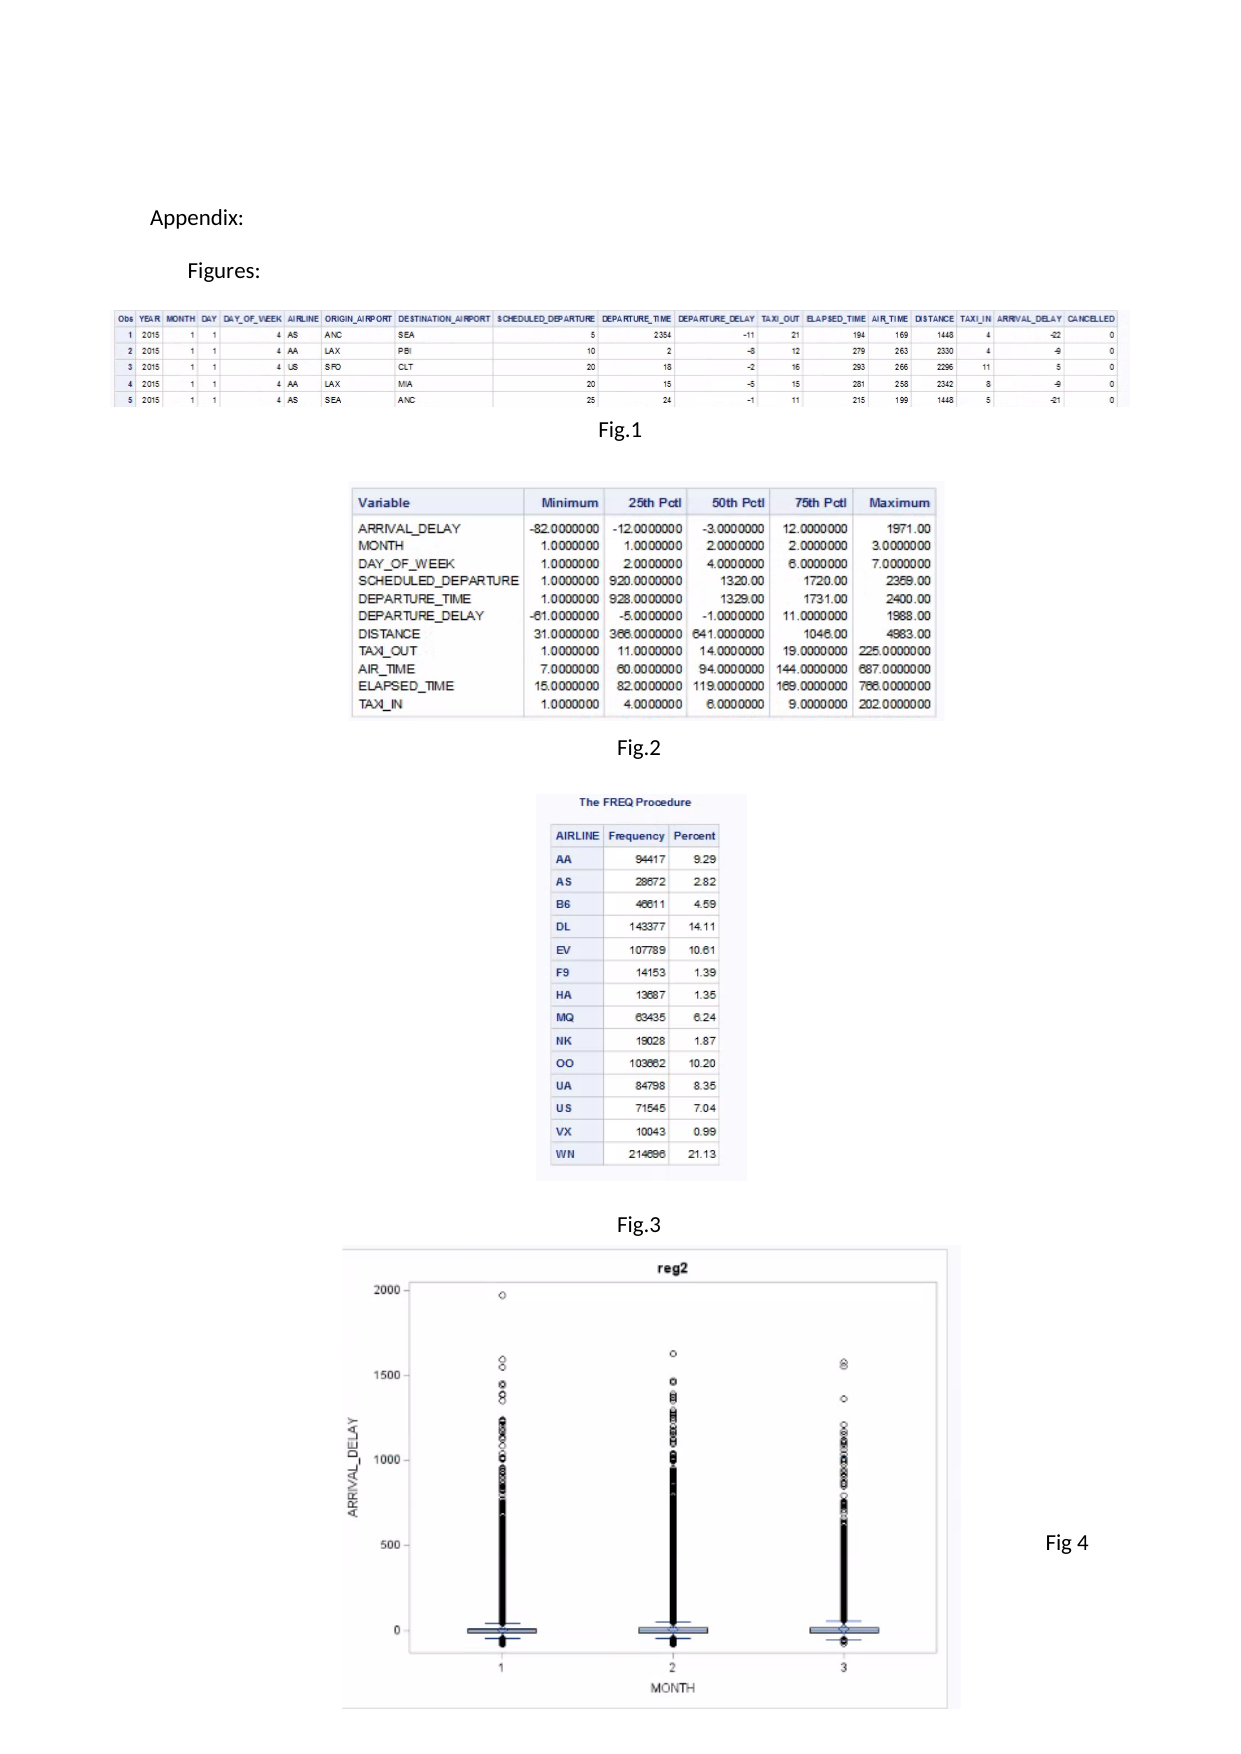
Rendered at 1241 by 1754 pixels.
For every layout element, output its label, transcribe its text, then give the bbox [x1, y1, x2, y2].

picture [342, 1557, 961, 1709]
text Fig.2 [187, 733, 1090, 761]
picture [342, 1245, 961, 1528]
text Fig.1 [150, 415, 1090, 443]
picture [348, 481, 945, 721]
picture [109, 310, 1131, 407]
text Fig.3 [187, 1210, 1090, 1238]
text Figures: [187, 256, 1090, 284]
text Fig 4 [187, 1528, 1090, 1557]
text Appendix: [150, 203, 1090, 231]
picture [536, 794, 747, 1181]
